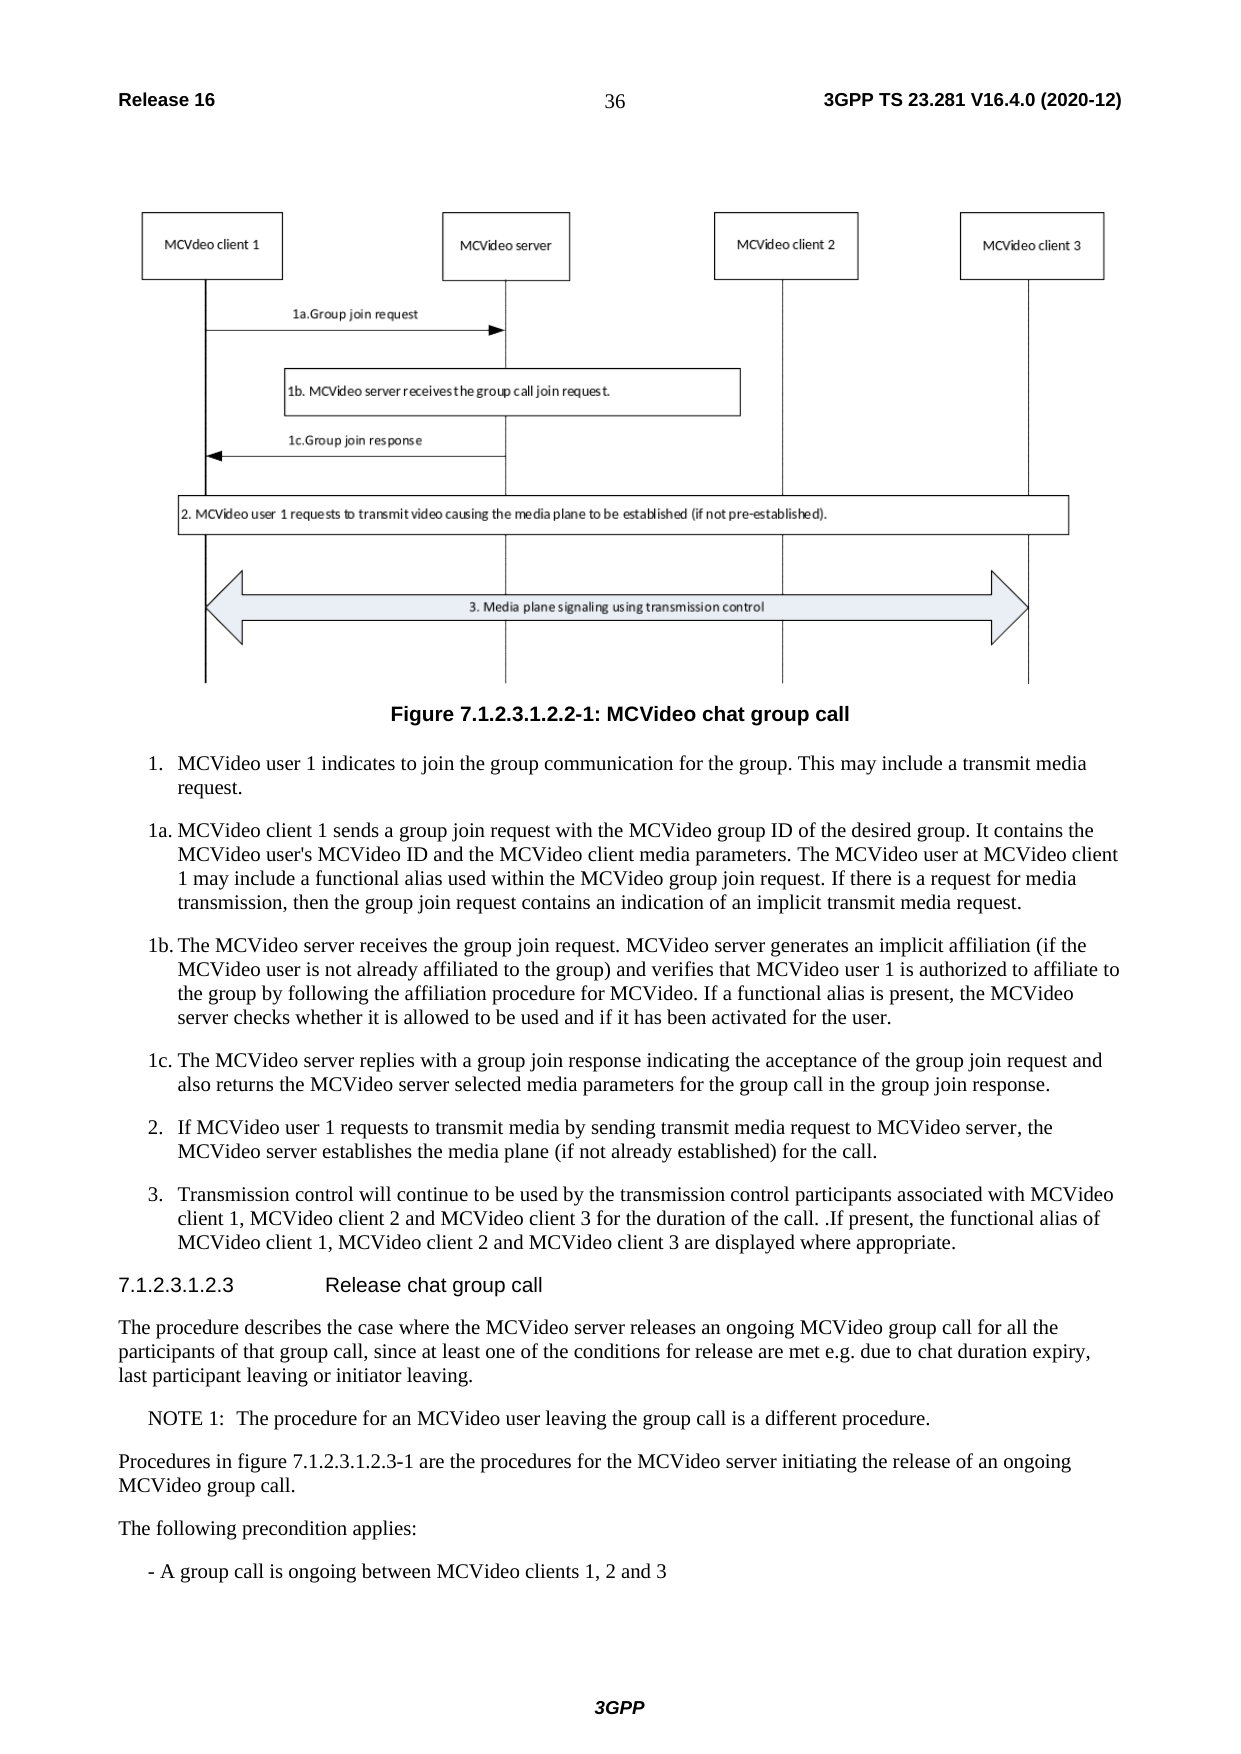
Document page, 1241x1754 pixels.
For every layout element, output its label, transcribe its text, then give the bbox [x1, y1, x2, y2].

text 1c. The MCVideo server replies with a group join response indicating the acceptance of the group join request and also returns the MCVideo server selected media parameters for the group call in the group join response. [148, 1048, 1122, 1096]
text 7.1.2.3.1.2.3 Release chat group call [118, 1273, 1122, 1297]
text The procedure describes the case where the MCVideo server releases an ongoing MCVideo group call for all the participants of that group call, since at least one of the conditions for release are met e.g. due to chat duration expiry, last participant leaving or initiator leaving. [118, 1315, 1122, 1387]
text 1a. MCVideo client 1 sends a group join request with the MCVideo group ID of the desired group. It contains the MCVideo user's MCVideo ID and the MCVideo client media parameters. The MCVideo user at MCVideo client 1 may include a functional alias used within the MCVideo group join request. If there is a request for media transmission, then the group join request contains an indication of an implicit transmit media request. [148, 818, 1122, 914]
text 1. MCVideo user 1 indicates to join the group communication for the group. This may include a transmit media request. [148, 751, 1122, 799]
text Procedures in figure 7.1.2.3.1.2.3-1 are the procedures for the MCVideo server initiating the release of an ongoing MCVideo group call. [118, 1449, 1122, 1497]
text - A group call is ongoing between MCVideo clients 1, 2 and 3 [148, 1559, 1122, 1583]
text 3. Transmission control will continue to be used by the transmission control participants associated with MCVideo client 1, MCVideo client 2 and MCVideo client 3 for the duration of the call. .If present, the functional alias of MCVideo client 1, MCVideo client 2 and MCVideo client 3 are displayed where appropriate. [148, 1182, 1122, 1254]
text NOTE 1: The procedure for an MCVideo user leaving the group call is a different procedure. [148, 1406, 1122, 1430]
text The following precondition applies: [118, 1516, 1122, 1540]
text Figure 7.1.2.3.1.2.2-1: MCVideo chat group call [118, 702, 1122, 726]
text 1b. The MCVideo server receives the group join request. MCVideo server generates an implicit affiliation (if the MCVideo user is not already affiliated to the group) and verifies that MCVideo user 1 is authorized to affiliate to the group by following the affiliation procedure for MCVideo. If a functional alias is present, the MCVideo server checks whether it is allowed to be used and if it has been activated for the user. [148, 933, 1122, 1029]
text 2. If MCVideo user 1 requests to transmit media by sending transmit media request to MCVideo server, the MCVideo server establishes the media plane (if not already established) for the call. [148, 1115, 1122, 1163]
